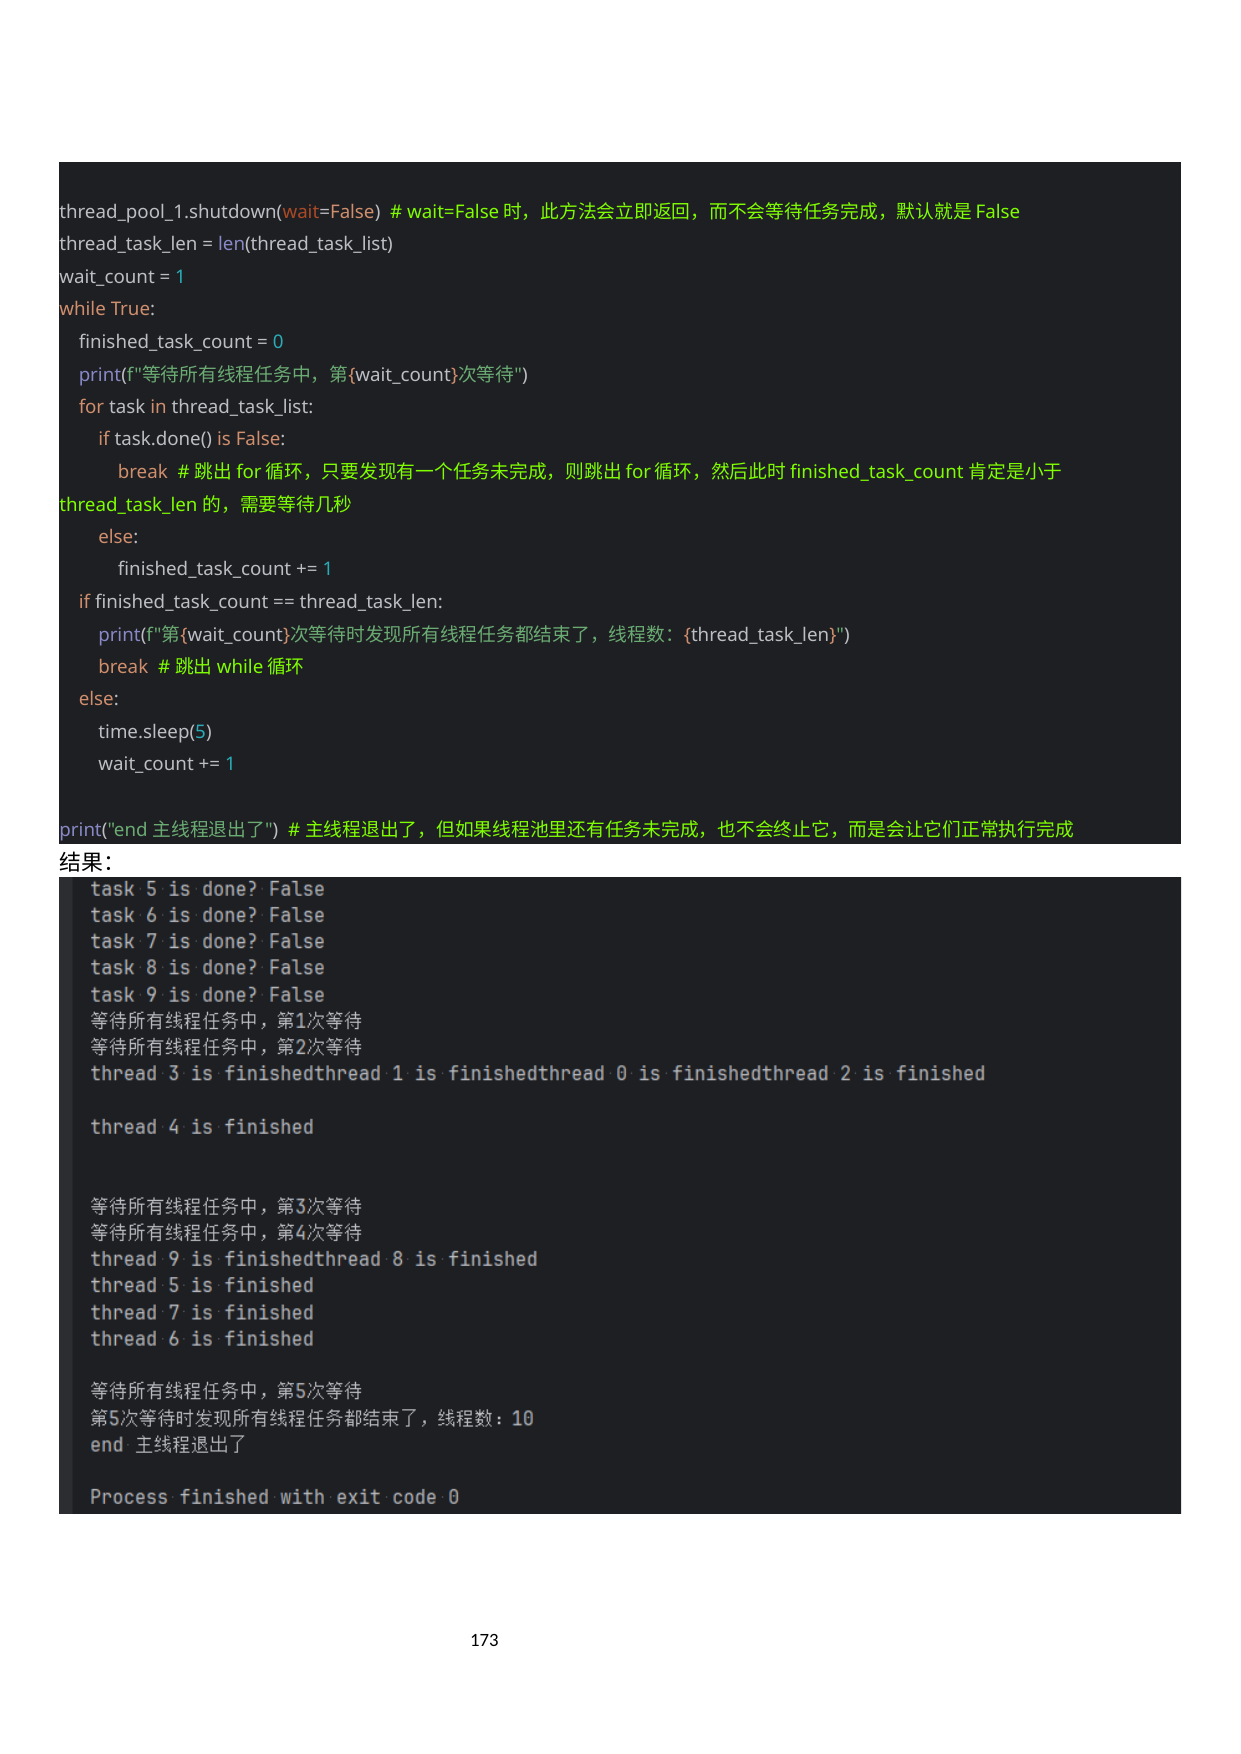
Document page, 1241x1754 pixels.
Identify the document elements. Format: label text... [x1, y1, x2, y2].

text 结果： [59, 844, 1181, 877]
picture [59, 877, 1182, 1514]
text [59, 162, 1181, 844]
